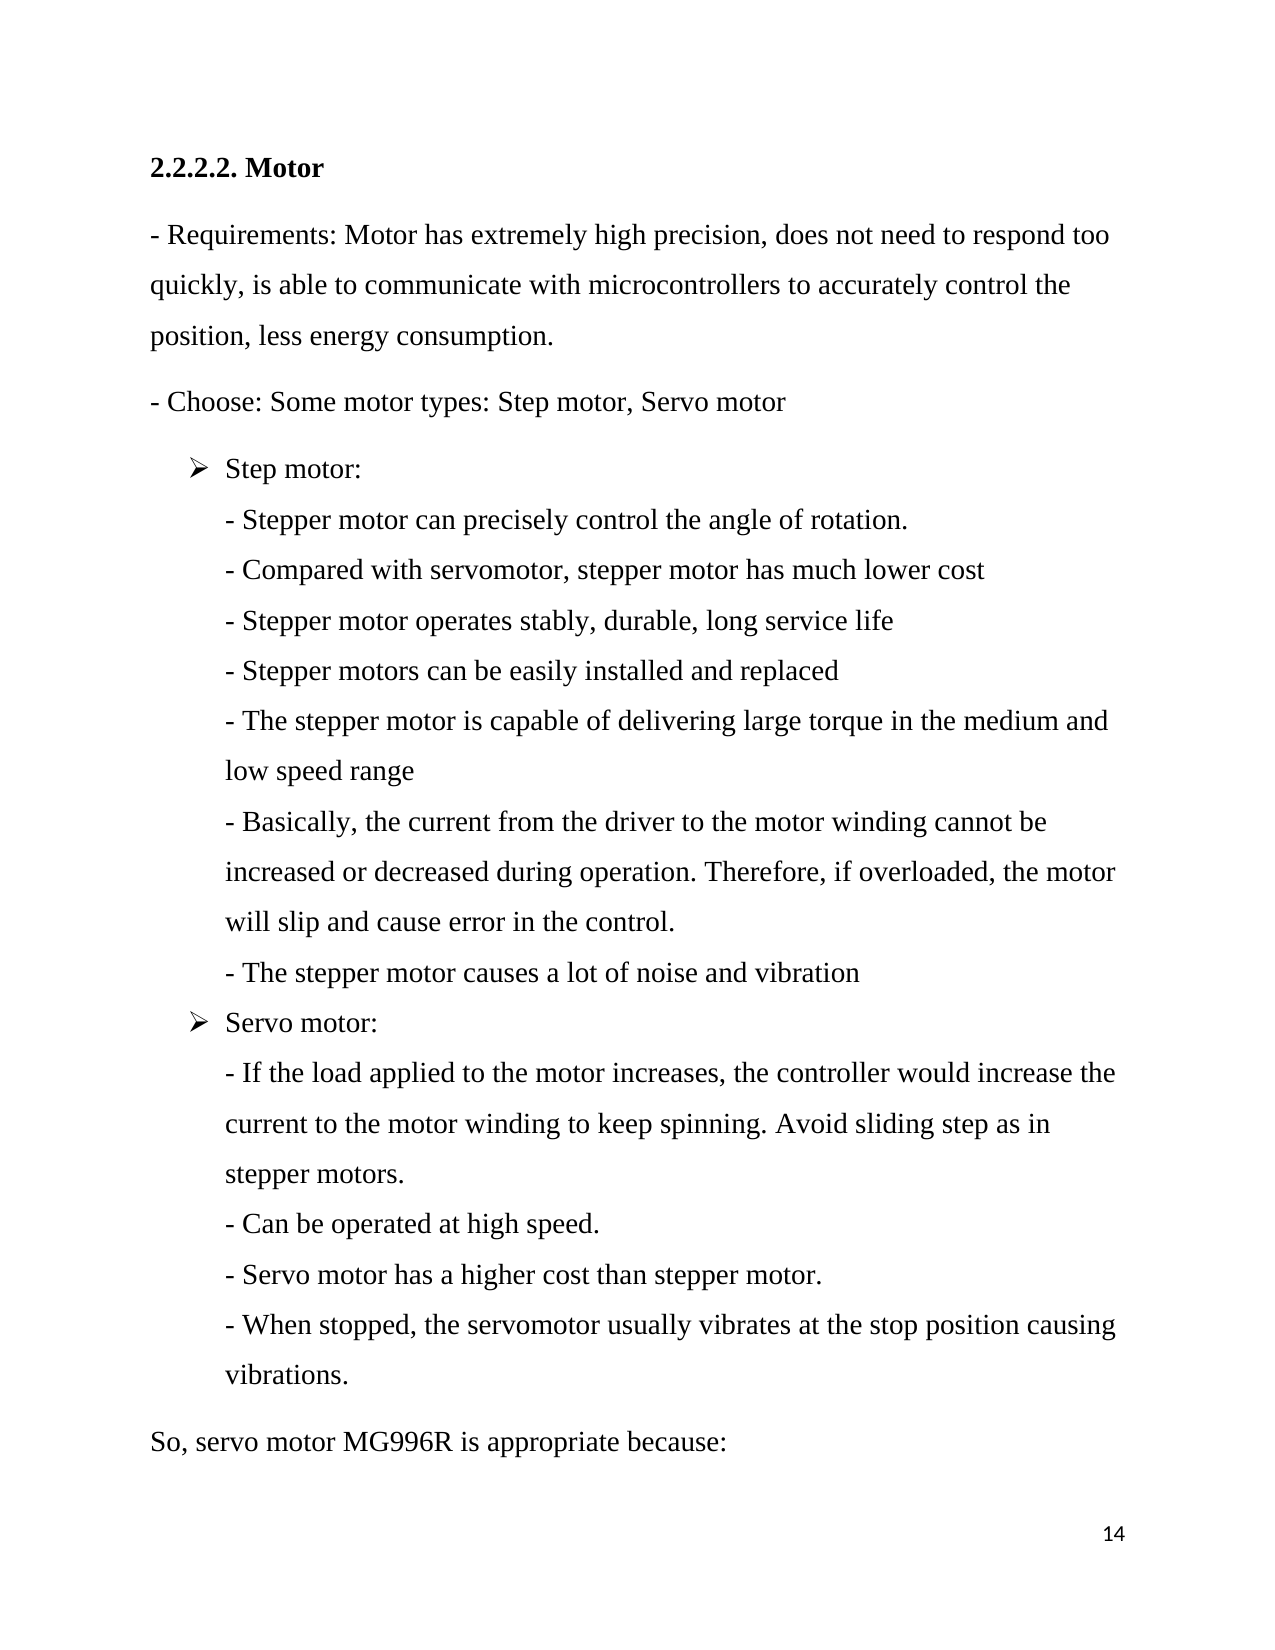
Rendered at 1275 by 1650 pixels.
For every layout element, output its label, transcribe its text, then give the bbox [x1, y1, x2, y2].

text - Requirements: Motor has extremely high precision, does not need to respond too quickly, is able to communicate with microcontrollers to accurately control the position, less energy consumption. [150, 217, 1125, 351]
list - Basically, the current from the driver to the motor winding cannot be increased or decreased during operation. Therefore, if overloaded, the motor will slip and cause error in the control. [225, 804, 1125, 938]
list Servo motor: [187, 1005, 1125, 1039]
list - Compared with servomotor, stepper motor has much lower cost [225, 552, 1125, 586]
text 2.2.2.2. Motor [150, 150, 1125, 183]
text - Choose: Some motor types: Step motor, Servo motor [150, 384, 1125, 418]
list - If the load applied to the motor increases, the controller would increase the current to the motor winding to keep spinning. Avoid sliding step as in stepper motors. [225, 1056, 1125, 1190]
list - Servo motor has a higher cost than stepper motor. [225, 1257, 1125, 1290]
text So, servo motor MG996R is appropriate because: [150, 1424, 1125, 1458]
list - The stepper motor causes a lot of noise and vibration [225, 955, 1125, 988]
list Step motor: [187, 452, 1125, 485]
list - Stepper motors can be easily installed and replaced [225, 653, 1125, 686]
list - Stepper motor operates stably, durable, long service life [225, 603, 1125, 636]
list - Stepper motor can precisely control the angle of rotation. [225, 502, 1125, 536]
list - The stepper motor is capable of delivering large torque in the medium and low speed range [225, 703, 1125, 787]
list - When stopped, the servomotor usually vibrates at the stop position causing vibrations. [225, 1307, 1125, 1391]
list - Can be operated at high speed. [225, 1206, 1125, 1240]
